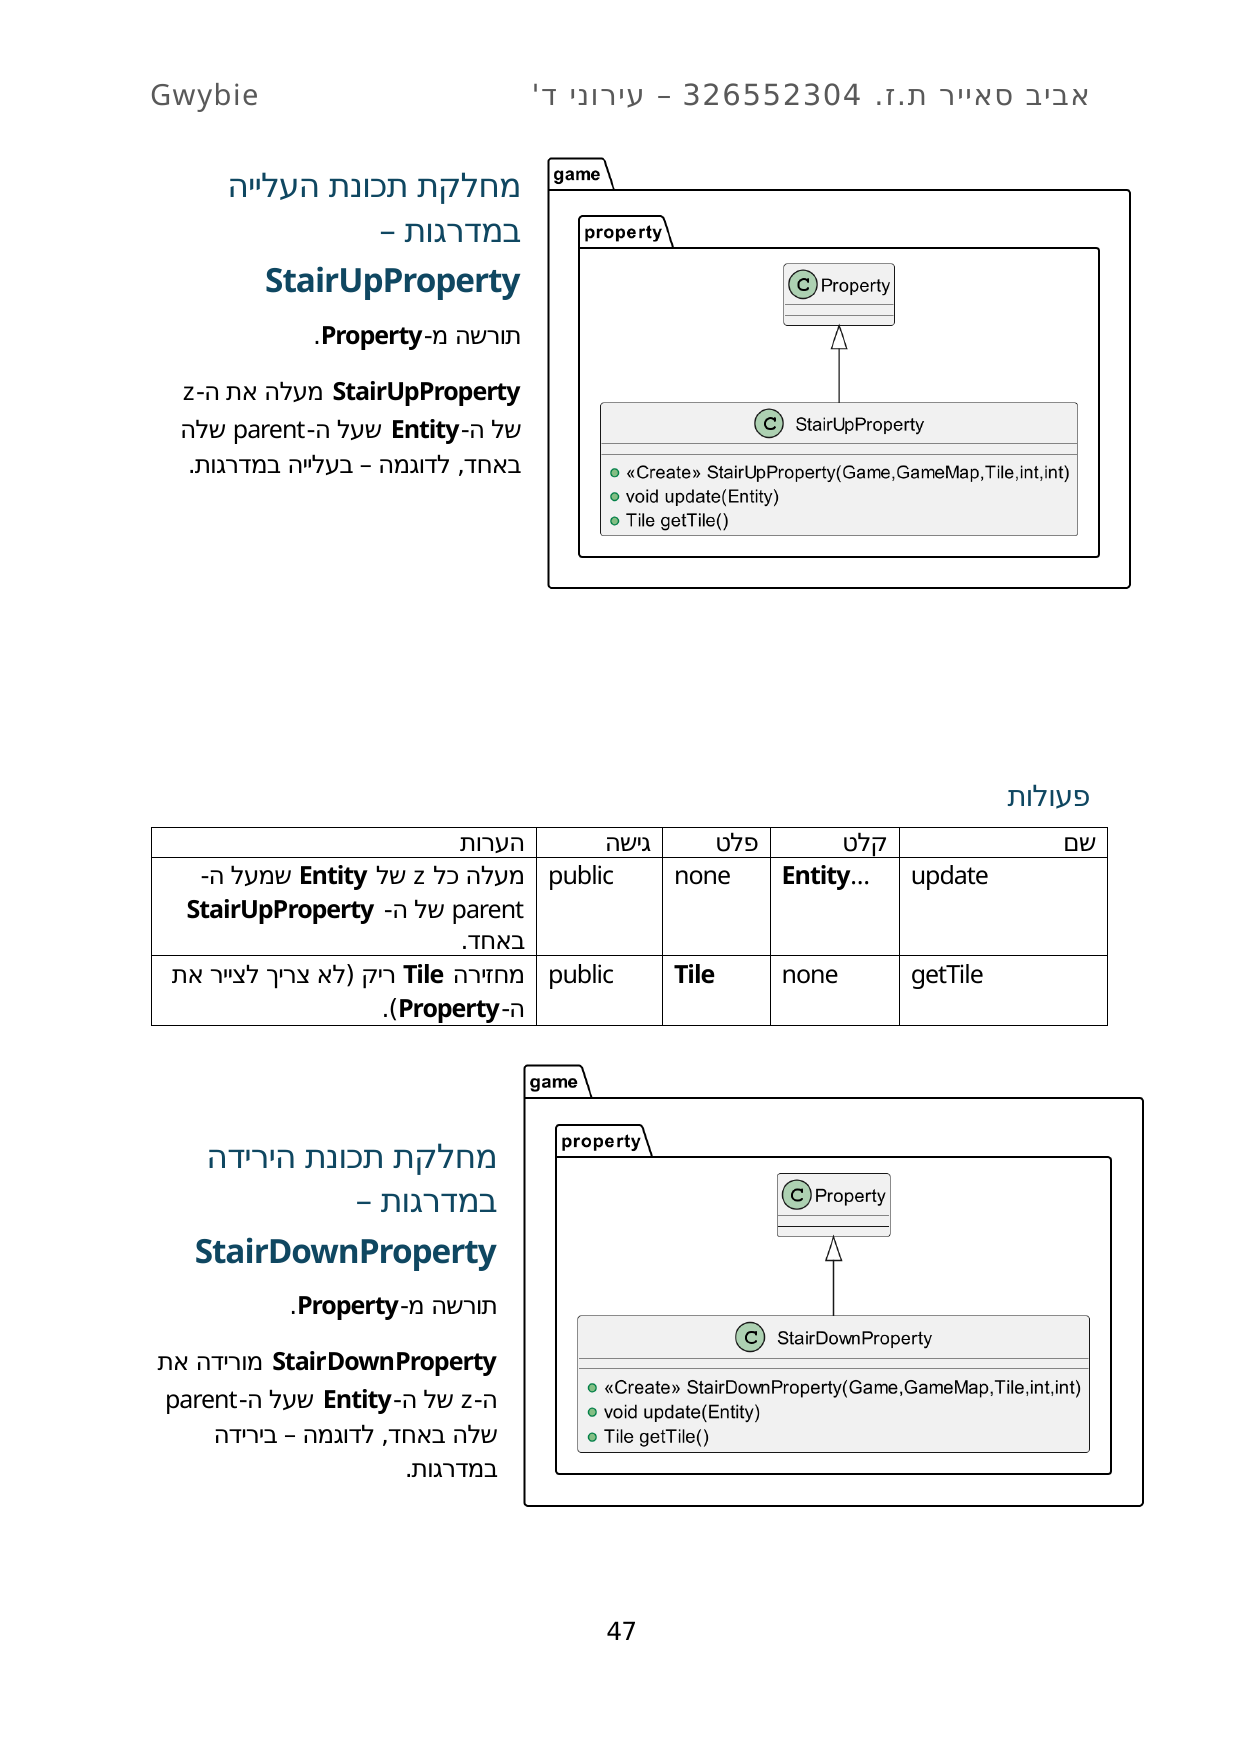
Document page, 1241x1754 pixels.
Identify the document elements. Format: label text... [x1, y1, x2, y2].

picture [516, 1058, 1150, 1513]
table_cell מעלה כל z של Entity שמעל ה-parent של ה- StairUpPropertyבאחד. [152, 858, 536, 955]
table_header פלט [663, 828, 770, 857]
subtitle פעולות [150, 779, 1090, 813]
text תורשה מ-Property. [150, 1288, 516, 1322]
table_header קלט [771, 828, 899, 857]
table_header גישה [537, 828, 662, 857]
text תורשה מ-Property. [150, 317, 540, 351]
table_cell public [537, 956, 662, 1024]
table_cell getTile [900, 956, 1107, 1024]
text StairDownProperty מורידה את ה-z של ה-Entity שעל ה-parent שלה באחד, לדוגמה – בירידה במדרגות. [150, 1344, 516, 1483]
table_cell none [663, 858, 770, 955]
table_header הערות [152, 828, 536, 857]
table_header שם [900, 828, 1107, 857]
table_cell Entity… [771, 858, 899, 955]
subtitle מחלקת תכונת הירידה במדרגות – StairDownProperty [150, 1137, 516, 1273]
table_cell none [771, 956, 899, 1024]
table_cell מחזירה Tile ריק (לא צריך לצייר את ה-Property). [152, 956, 536, 1024]
picture [540, 150, 1137, 595]
table_cell update [900, 858, 1107, 955]
text StairUpProperty מעלה את ה-z של ה-Entity שעל ה-parent שלה באחד, לדוגמה – בעלייה במדרגות. [150, 373, 540, 479]
table_cell public [537, 858, 662, 955]
table_cell Tile [663, 956, 770, 1024]
subtitle מחלקת תכונת העלייה במדרגות – StairUpProperty [150, 167, 540, 302]
